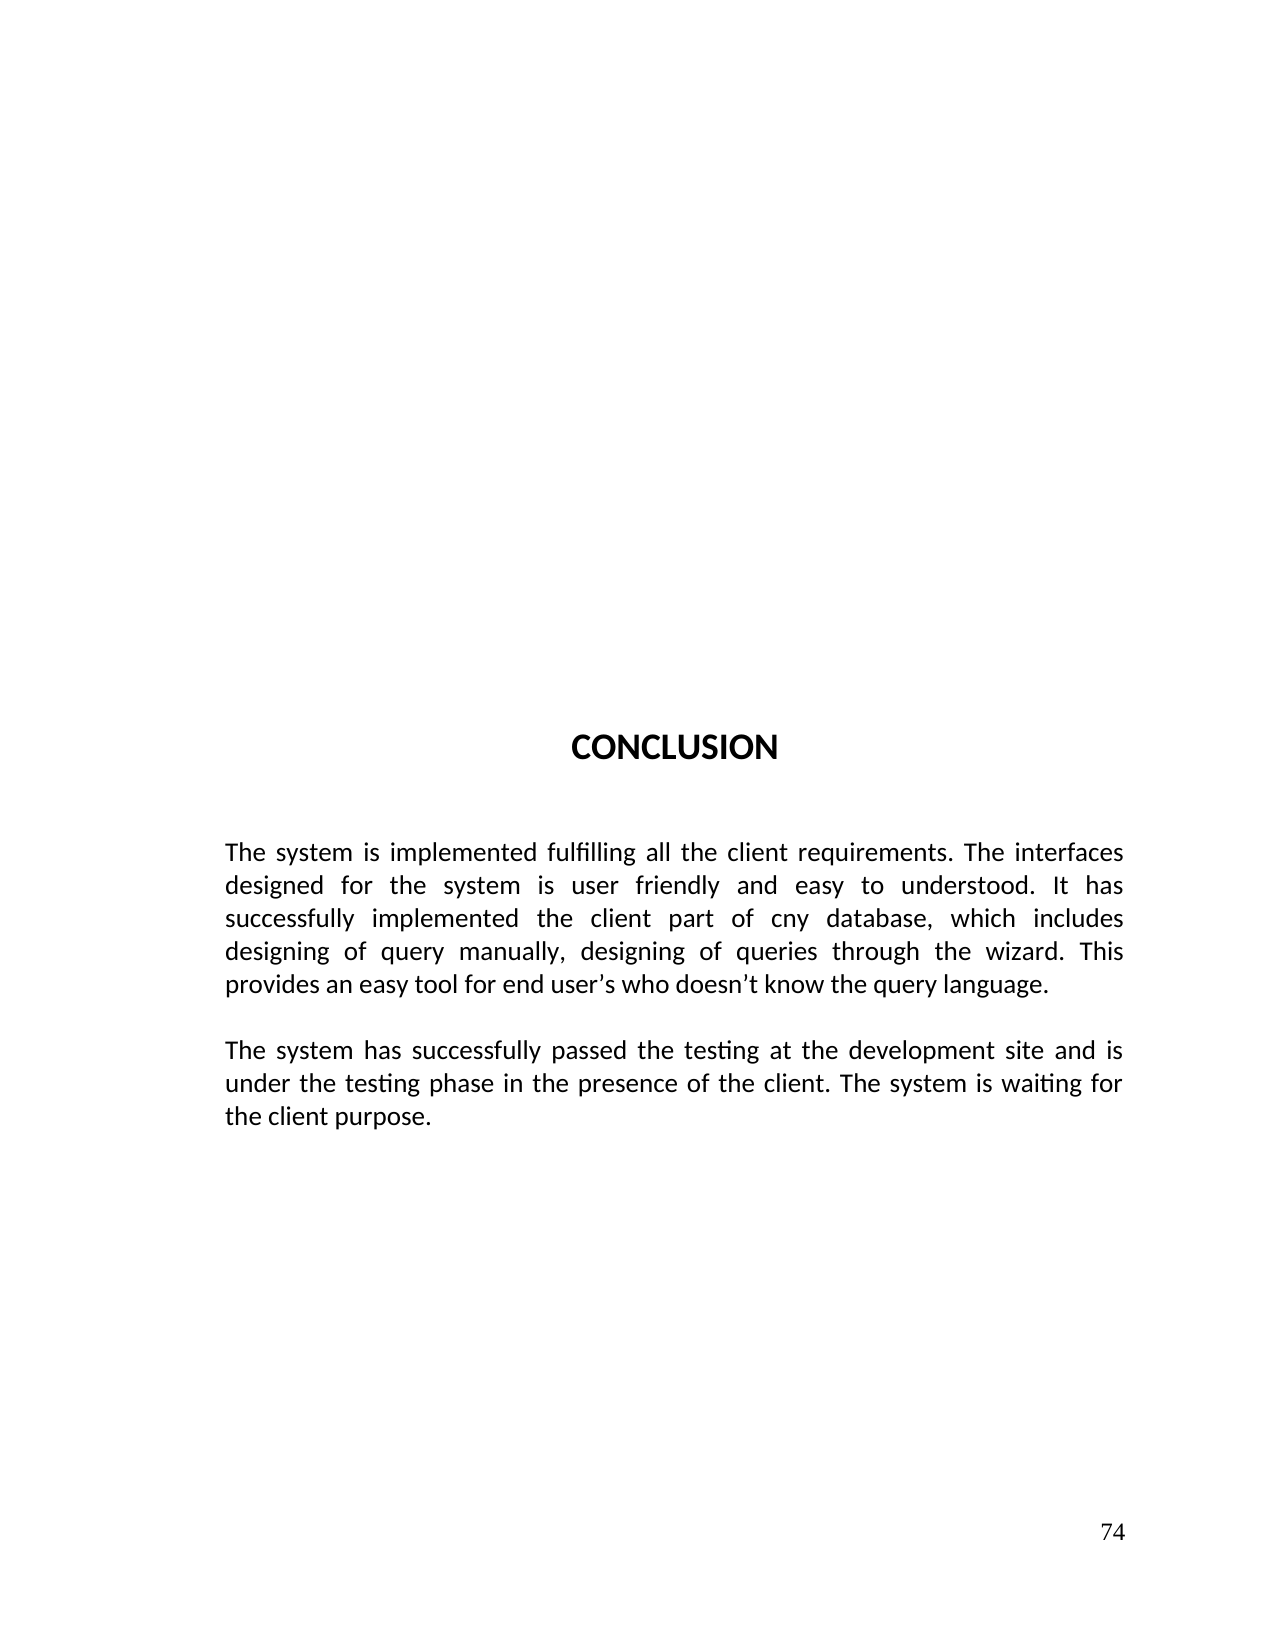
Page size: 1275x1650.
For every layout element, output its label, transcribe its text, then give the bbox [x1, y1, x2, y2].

text The system has successfully passed the testing at the development site and is under the testing phase in the presence of the client. The system is waiting for the client purpose. [225, 1033, 1125, 1132]
text CONCLUSION [225, 723, 1125, 769]
text The system is implemented fulfilling all the client requirements. The interfaces designed for the system is user friendly and easy to understood. It has successfully implemented the client part of cny database, which includes designing of query manually, designing of queries through the wizard. This provides an easy tool for end user’s who doesn’t know the query language. [225, 835, 1125, 1000]
